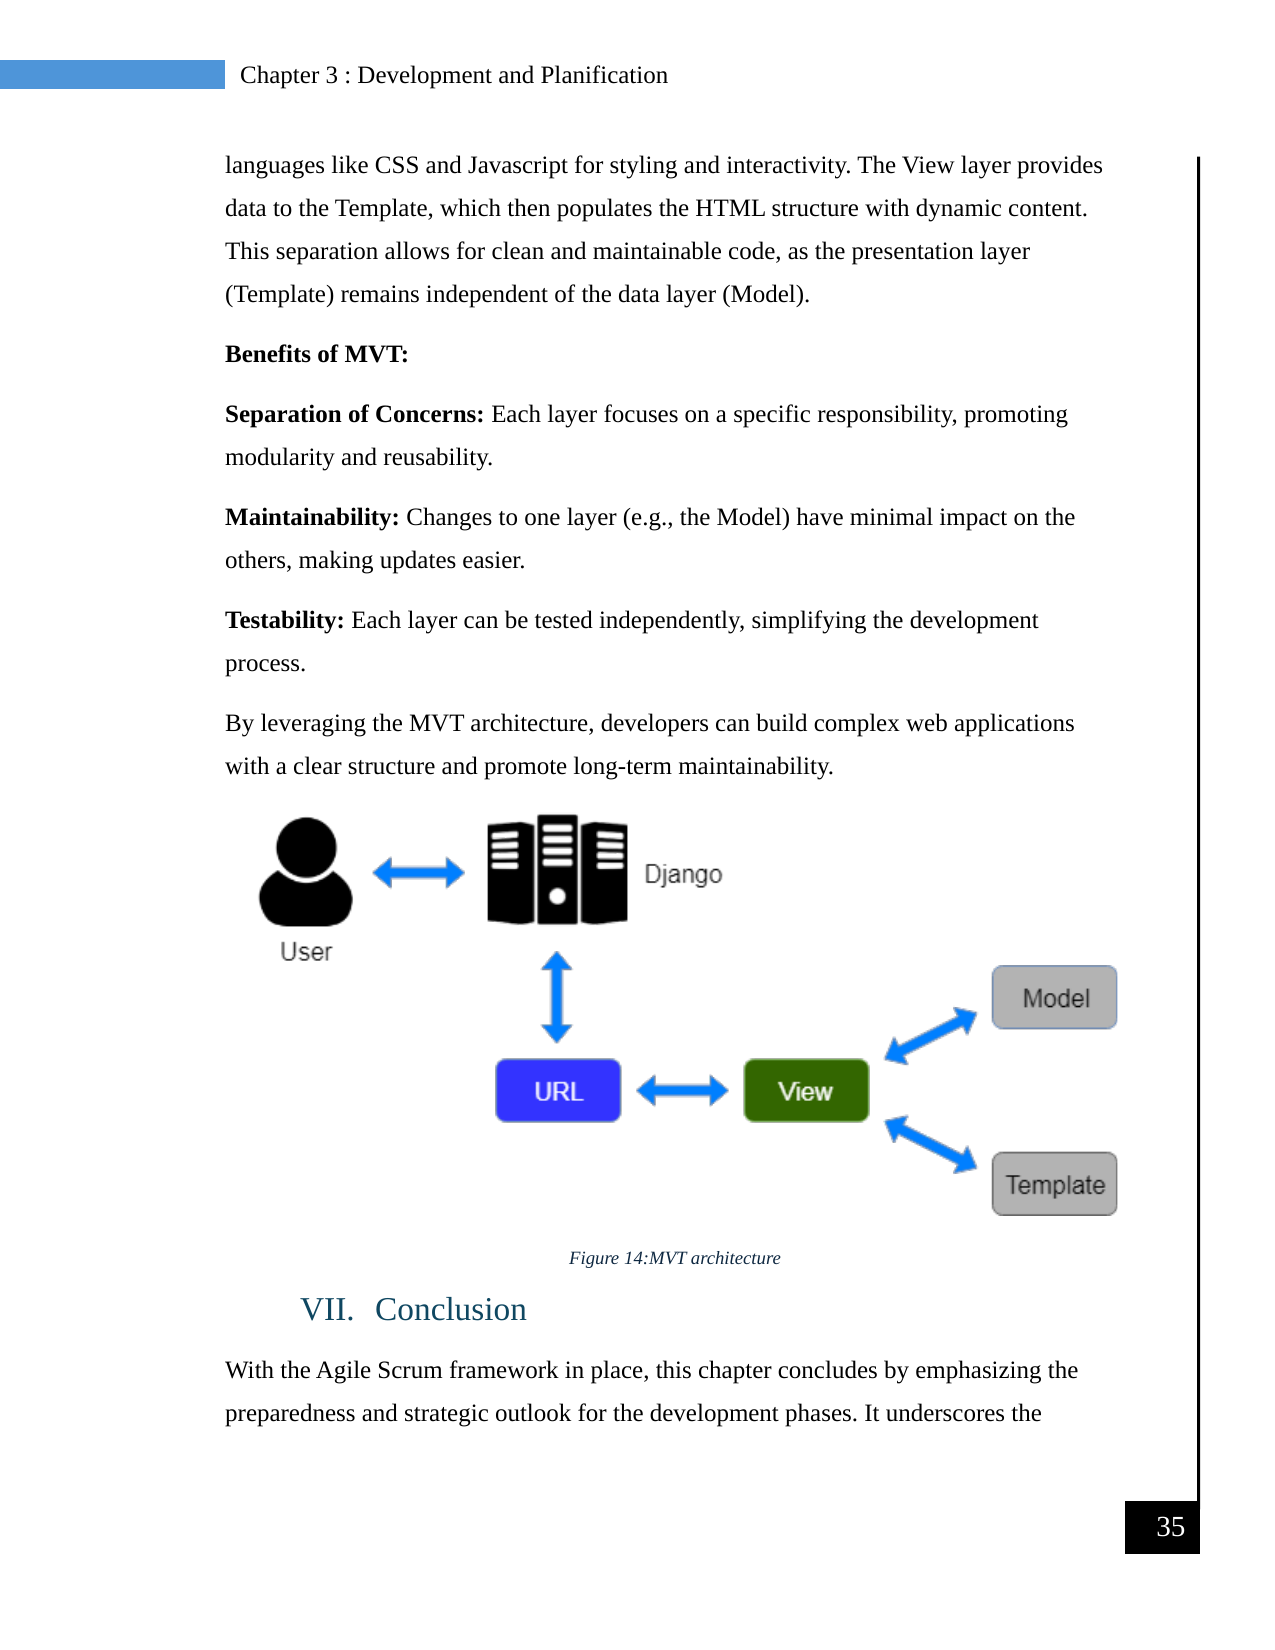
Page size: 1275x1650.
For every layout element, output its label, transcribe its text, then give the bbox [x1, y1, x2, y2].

text Figure 14:MVT architecture [225, 1247, 1125, 1268]
text Separation of Concerns: Each layer focuses on a specific responsibility, promoting modularity and reusability. [225, 399, 1125, 471]
text Benefits of MVT: [225, 339, 1125, 368]
subtitle Conclusion [300, 1289, 1125, 1328]
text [225, 1355, 1125, 1427]
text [225, 150, 1125, 308]
picture [232, 810, 1118, 1216]
text By leveraging the MVT architecture, developers can build complex web applications with a clear structure and promote long-term maintainability. [225, 708, 1125, 779]
text Testability: Each layer can be tested independently, simplifying the development process. [225, 605, 1125, 677]
text Maintainability: Changes to one layer (e.g., the Model) have minimal impact on the others, making updates easier. [225, 502, 1125, 574]
